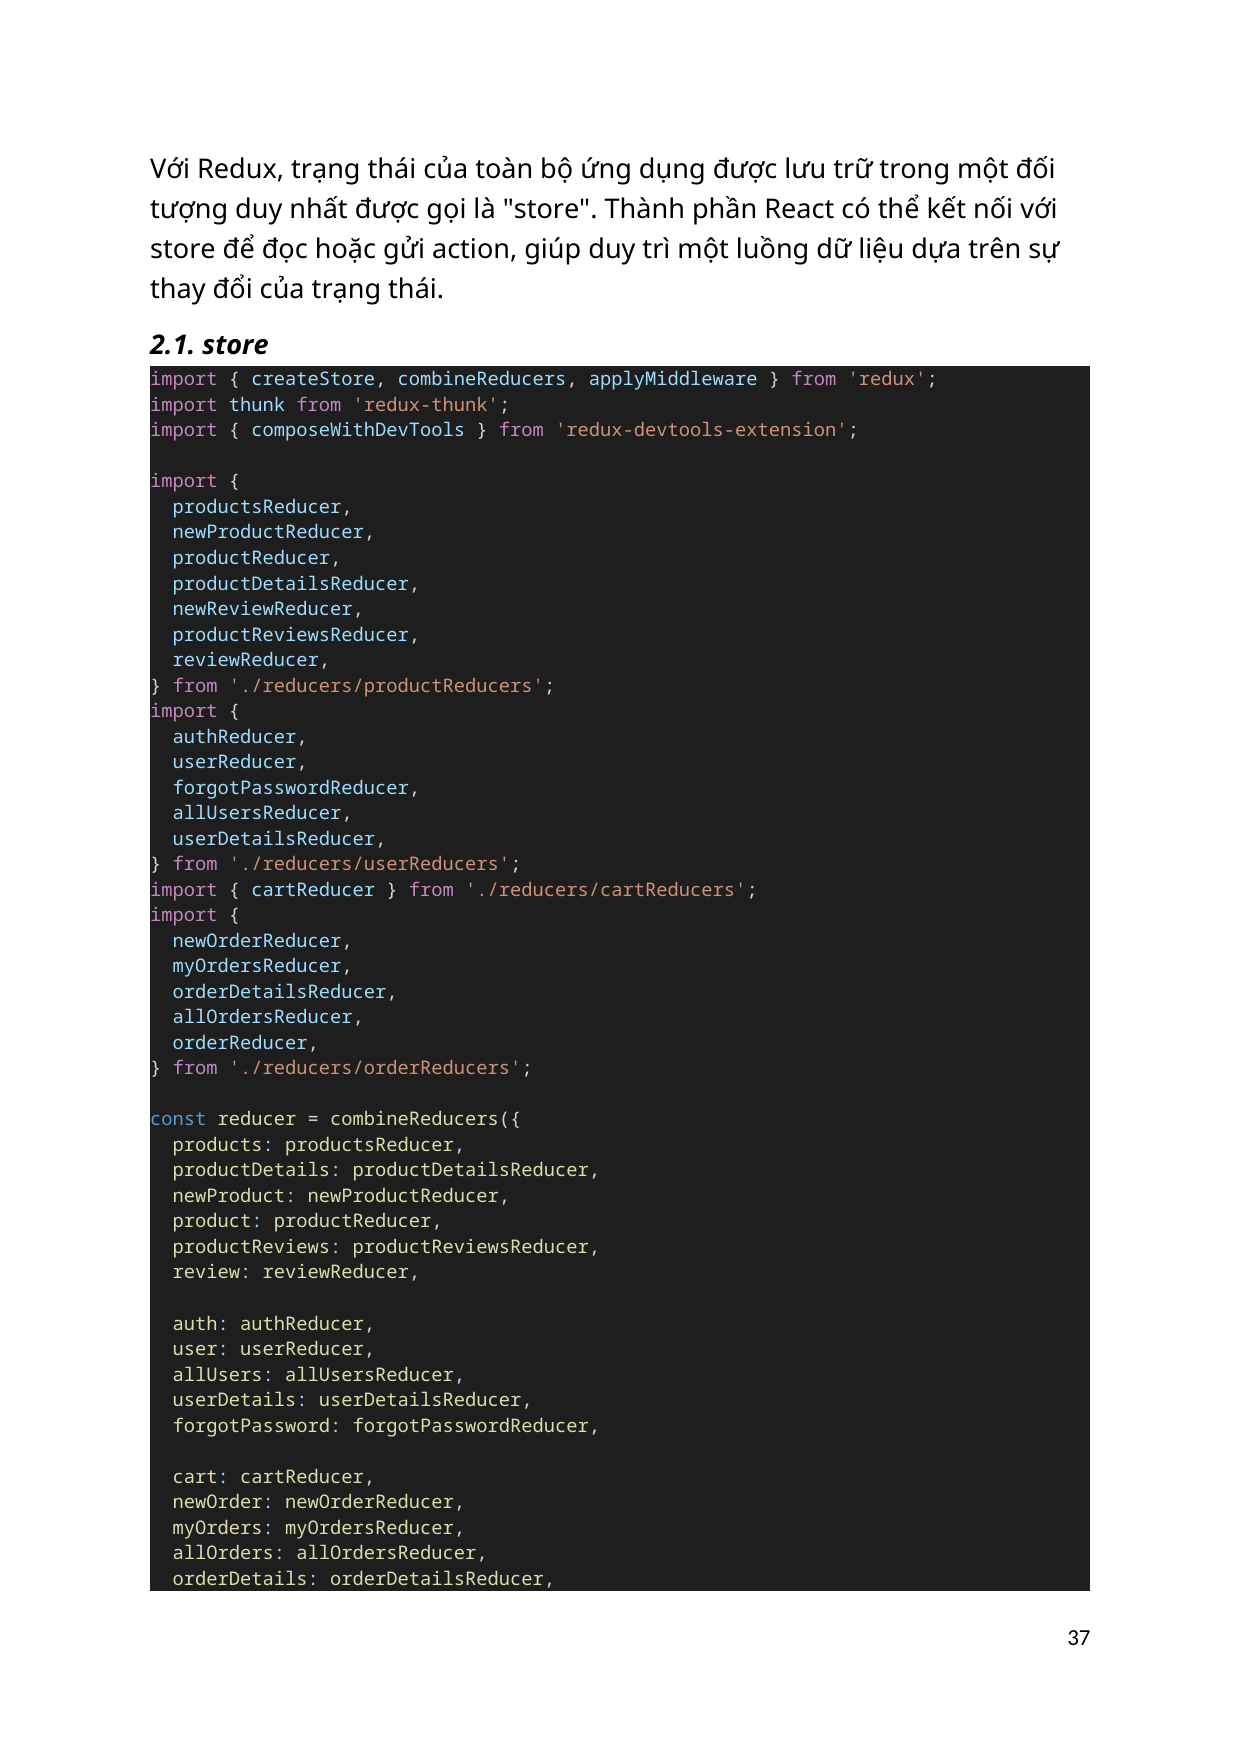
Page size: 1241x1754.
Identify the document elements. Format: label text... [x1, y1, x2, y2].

text allUsersReducer, [150, 799, 1090, 825]
text forgotPassword: forgotPasswordReducer, [150, 1412, 1090, 1437]
text const reducer = combineReducers({ [150, 1106, 1090, 1131]
text userDetails: userDetailsReducer, [150, 1386, 1090, 1412]
text myOrders: myOrdersReducer, [150, 1514, 1090, 1539]
text products: productsReducer, [150, 1131, 1090, 1157]
text newReviewReducer, [150, 595, 1090, 621]
text productReviewsReducer, [150, 621, 1090, 646]
text orderDetails: orderDetailsReducer, [150, 1565, 1090, 1591]
text newProduct: newProductReducer, [150, 1182, 1090, 1208]
text user: userReducer, [150, 1335, 1090, 1361]
text } from './reducers/productReducers'; [150, 672, 1090, 697]
text import { [150, 902, 1090, 927]
text newOrder: newOrderReducer, [150, 1488, 1090, 1514]
text import { cartReducer } from './reducers/cartReducers'; [150, 876, 1090, 902]
text import thunk from 'redux-thunk'; [150, 391, 1090, 417]
text productReducer, [150, 544, 1090, 570]
text allOrders: allOrdersReducer, [150, 1539, 1090, 1565]
text productDetails: productDetailsReducer, [150, 1157, 1090, 1182]
text review: reviewReducer, [150, 1259, 1090, 1284]
text } from './reducers/userReducers'; [150, 851, 1090, 876]
text } from './reducers/orderReducers'; [150, 1055, 1090, 1080]
text newOrderReducer, [150, 927, 1090, 953]
text authReducer, [150, 723, 1090, 748]
text productsReducer, [150, 493, 1090, 519]
text productDetailsReducer, [150, 570, 1090, 595]
text product: productReducer, [150, 1208, 1090, 1233]
text forgotPasswordReducer, [150, 774, 1090, 799]
text allOrdersReducer, [150, 1004, 1090, 1029]
text userReducer, [150, 748, 1090, 774]
text myOrdersReducer, [150, 953, 1090, 978]
text auth: authReducer, [150, 1310, 1090, 1335]
text cart: cartReducer, [150, 1463, 1090, 1488]
text reviewReducer, [150, 646, 1090, 672]
text newProductReducer, [150, 519, 1090, 544]
text orderDetailsReducer, [150, 978, 1090, 1004]
text Với Redux, trạng thái của toàn bộ ứng dụng được lưu trữ trong một đối tượng duy nhất được gọi là "store". Thành phần React có thể kết nối với store để đọc hoặc gửi action, giúp duy trì một luồng dữ liệu dựa trên sự thay đổi của trạng thái. [150, 150, 1090, 306]
text productReviews: productReviewsReducer, [150, 1233, 1090, 1259]
text allUsers: allUsersReducer, [150, 1361, 1090, 1386]
text import { [150, 697, 1090, 723]
subtitle 2.1. store [150, 326, 1090, 363]
text userDetailsReducer, [150, 825, 1090, 851]
text import { composeWithDevTools } from 'redux-devtools-extension'; [150, 417, 1090, 442]
text import { createStore, combineReducers, applyMiddleware } from 'redux'; [150, 366, 1090, 391]
text import { [150, 468, 1090, 493]
text orderReducer, [150, 1029, 1090, 1055]
